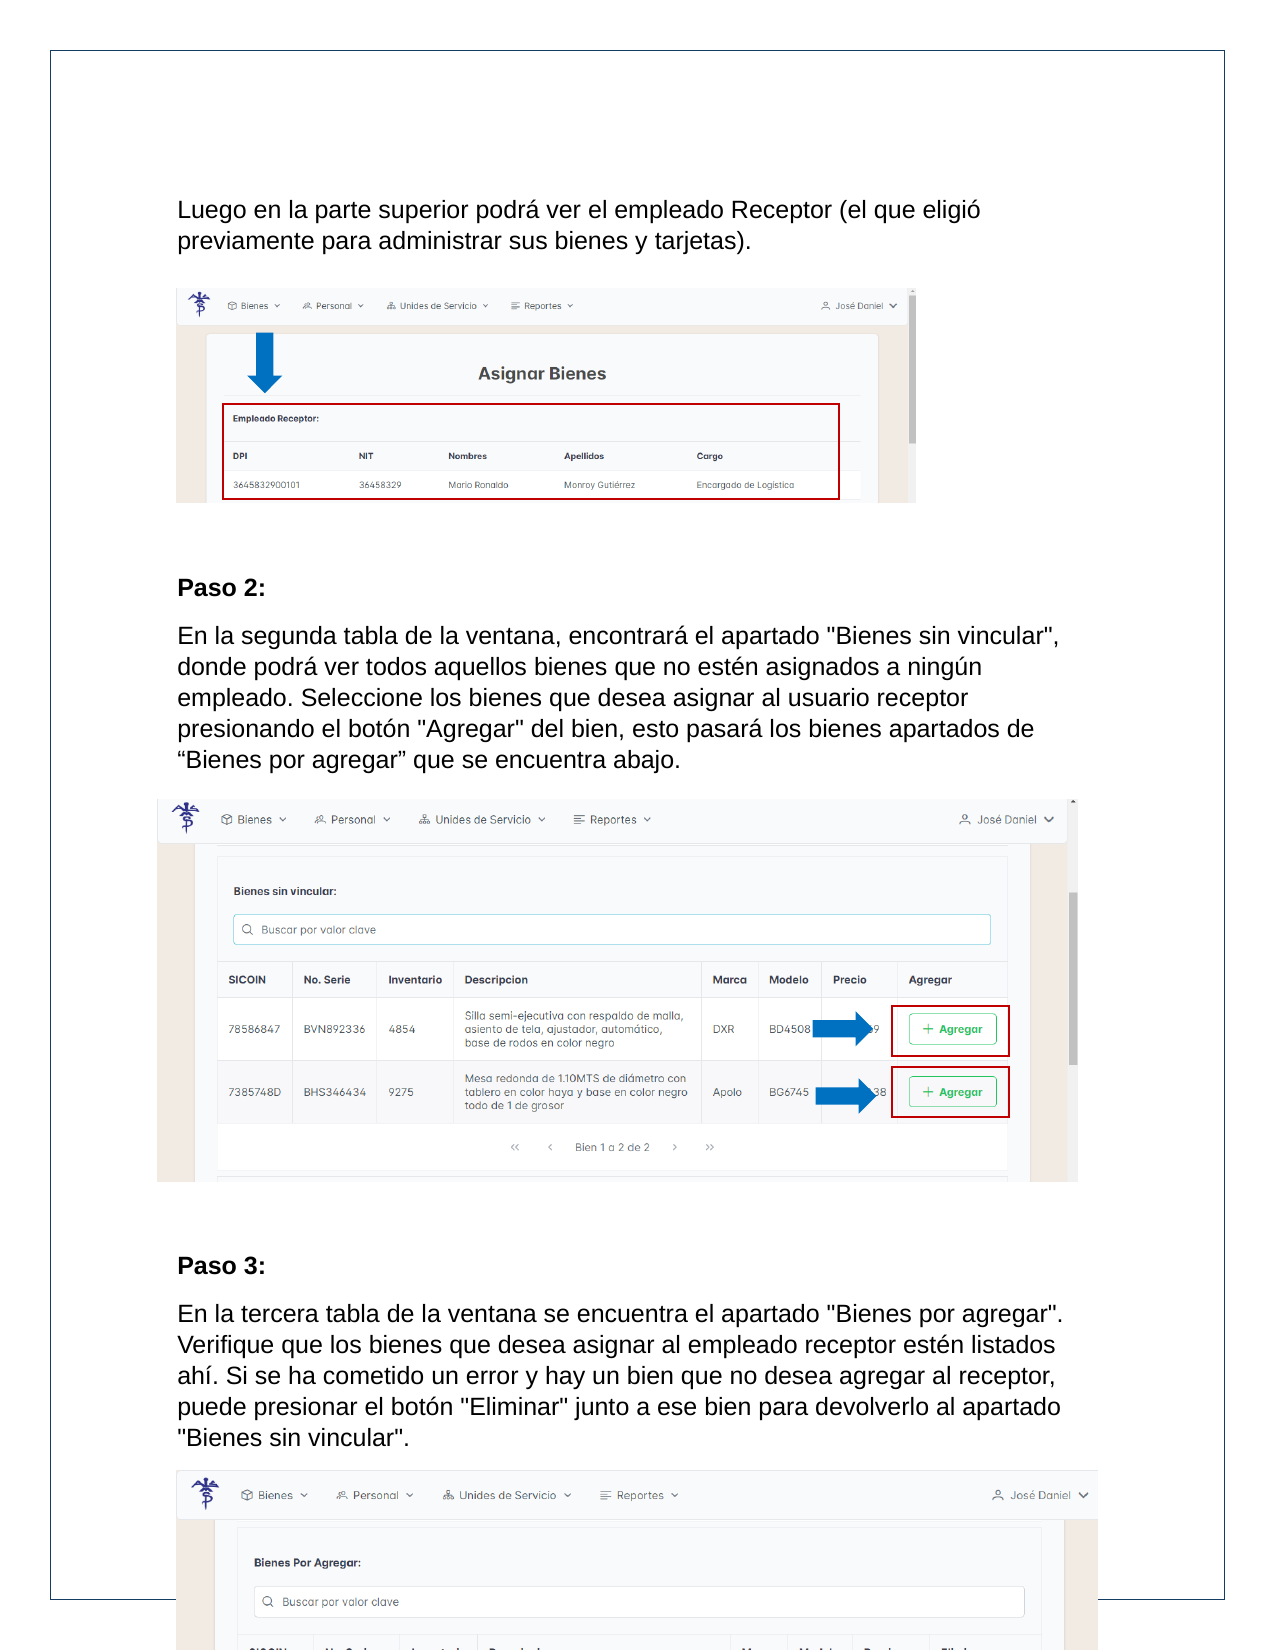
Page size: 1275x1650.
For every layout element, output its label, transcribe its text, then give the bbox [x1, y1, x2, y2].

picture [157, 799, 1078, 1182]
text En la segunda tabla de la ventana, encontrará el apartado "Bienes sin vincular", donde podrá ver todos aquellos bienes que no estén asignados a ningún empleado. Seleccione los bienes que desea asignar al usuario receptor presionando el botón "Agregar" del bien, esto pasará los bienes apartados de “Bienes por agregar” que se encuentra abajo. [177, 621, 1098, 773]
text Luego en la parte superior podrá ver el empleado Receptor (el que eligió previamente para administrar sus bienes y tarjetas). [177, 195, 1098, 255]
picture [176, 288, 916, 503]
picture [176, 1470, 1098, 1650]
text Paso 2: [177, 573, 1098, 602]
text Paso 3: [177, 1251, 1098, 1280]
text En la tercera tabla de la ventana se encuentra el apartado "Bienes por agregar". Verifique que los bienes que desea asignar al empleado receptor estén listados ahí. Si se ha cometido un error y hay un bien que no desea agregar al receptor, puede presionar el botón "Eliminar" junto a ese bien para devolverlo al apartado "Bienes sin vincular". [177, 1299, 1098, 1452]
